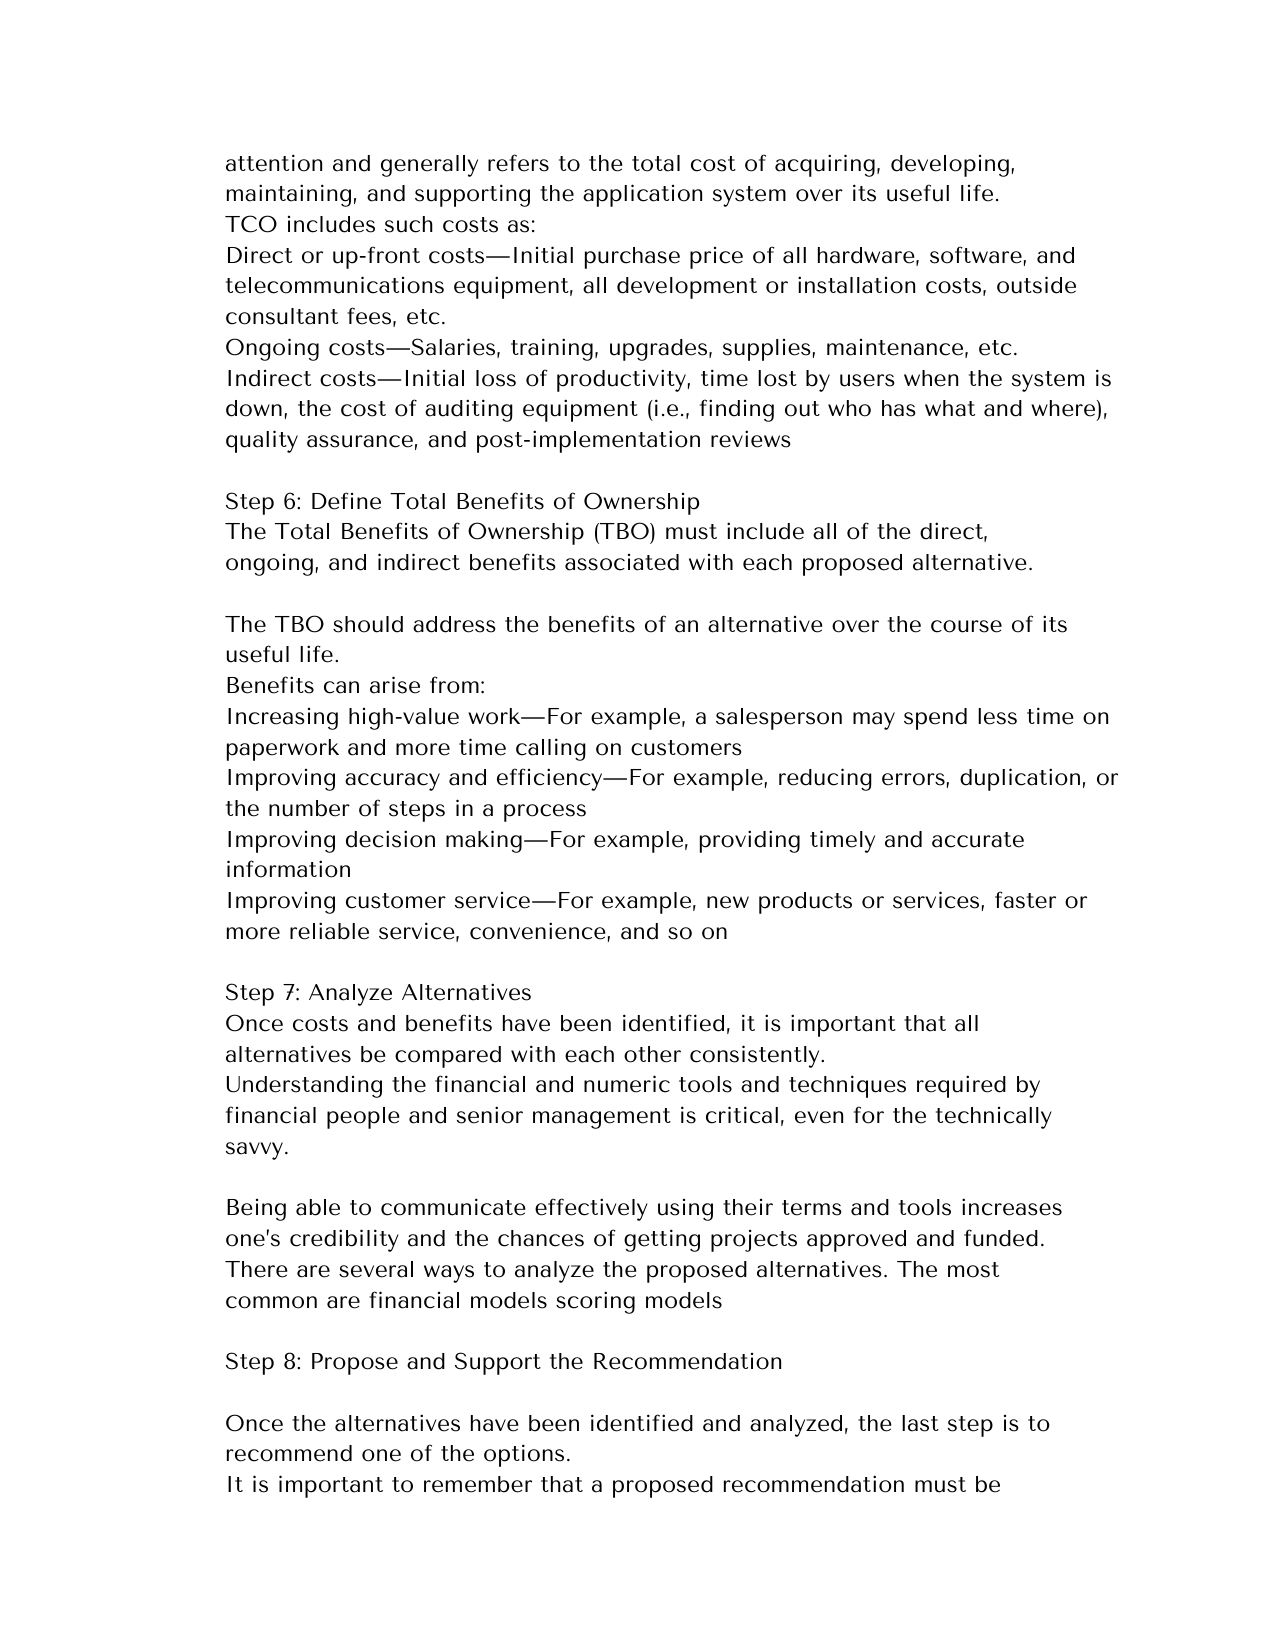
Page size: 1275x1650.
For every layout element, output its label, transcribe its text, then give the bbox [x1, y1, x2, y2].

text Direct or up-front costs—Initial purchase price of all hardware, software, and [225, 242, 1125, 269]
text information [225, 857, 1125, 883]
text Improving customer service—For example, new products or services, faster or more reliable service, convenience, and so on [225, 887, 1125, 945]
text Increasing high-value work—For example, a salesperson may spend less time on [225, 703, 1125, 730]
text telecommunications equipment, all development or installation costs, outside [225, 273, 1125, 300]
text Ongoing costs—Salaries, training, upgrades, supplies, maintenance, etc. [225, 334, 1125, 361]
text down, the cost of auditing equipment (i.e., finding out who has what and where), [225, 396, 1125, 423]
text consultant fees, etc. [225, 304, 1125, 330]
text ongoing, and indirect benefits associated with each proposed alternative. [225, 549, 1125, 576]
text Step 8: Propose and Support the Recommendation [225, 1348, 1125, 1375]
text quality assurance, and post-implementation reviews [225, 427, 1125, 453]
text Step 7: Analyze Alternatives [225, 980, 1125, 1006]
text the number of steps in a process [225, 795, 1125, 822]
text savvy. [225, 1133, 1125, 1160]
text Once costs and benefits have been identified, it is important that all [225, 1010, 1125, 1037]
text attention and generally refers to the total cost of acquiring, developing, [225, 150, 1125, 177]
text The Total Benefits of Ownership (TBO) must include all of the direct, [225, 519, 1125, 546]
text Understanding the financial and numeric tools and techniques required by [225, 1072, 1125, 1099]
text one’s credibility and the chances of getting projects approved and funded. [225, 1226, 1125, 1252]
text Step 6: Define Total Benefits of Ownership [225, 488, 1125, 515]
text common are financial models scoring models [225, 1287, 1125, 1314]
text The TBO should address the benefits of an alternative over the course of its [225, 611, 1125, 638]
text Improving accuracy and efficiency—For example, reducing errors, duplication, or [225, 764, 1125, 791]
text maintaining, and supporting the application system over its useful life. [225, 181, 1125, 207]
text Being able to communicate effectively using their terms and tools increases [225, 1195, 1125, 1222]
text TCO includes such costs as: [225, 211, 1125, 238]
text Once the alternatives have been identified and analyzed, the last step is to [225, 1410, 1125, 1437]
text There are several ways to analyze the proposed alternatives. The most [225, 1256, 1125, 1283]
text Indirect costs—Initial loss of productivity, time lost by users when the system is [225, 365, 1125, 392]
text paperwork and more time calling on customers [225, 734, 1125, 761]
text It is important to remember that a proposed recommendation must be [225, 1471, 1125, 1498]
text recommend one of the options. [225, 1441, 1125, 1467]
text Benefits can arise from: [225, 672, 1125, 699]
text financial people and senior management is critical, even for the technically [225, 1103, 1125, 1129]
text useful life. [225, 642, 1125, 668]
text alternatives be compared with each other consistently. [225, 1041, 1125, 1068]
text Improving decision making—For example, providing timely and accurate [225, 826, 1125, 853]
